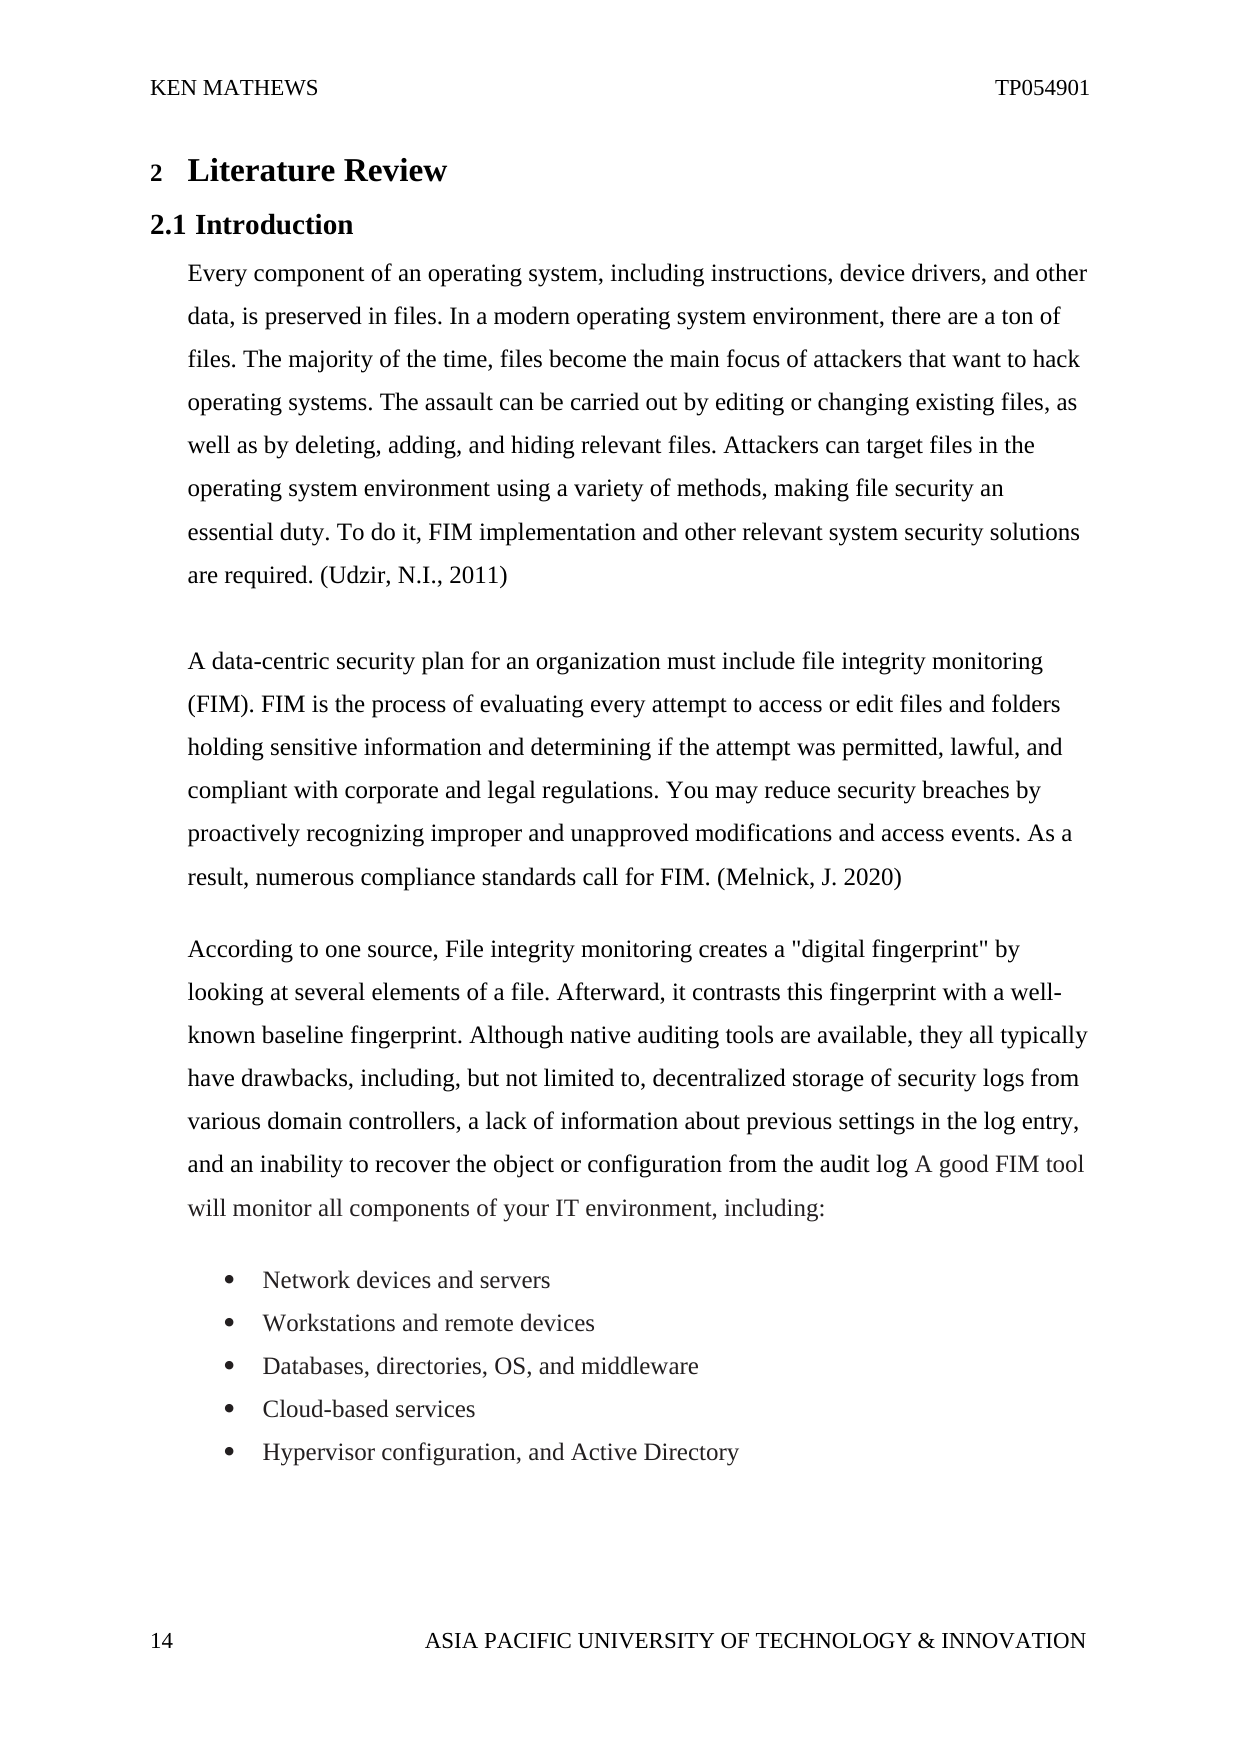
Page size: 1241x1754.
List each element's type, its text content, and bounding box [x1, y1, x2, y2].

list Introduction [150, 207, 1090, 241]
list Network devices and servers [225, 1265, 1090, 1294]
text According to one source, File integrity monitoring creates a "digital fingerprint" by looking at several elements of a file. Afterward, it contrasts this fingerprint with a well-known baseline fingerprint. Although native auditing tools are available, they all typically have drawbacks, including, but not limited to, decentralized storage of security logs from various domain controllers, a lack of information about previous settings in the log entry, and an inability to recover the object or configuration from the audit log A good FIM tool will monitor all components of your IT environment, including: [187, 934, 1090, 1221]
list Literature Review [150, 150, 1090, 188]
list A data-centric security plan for an organization must include file integrity monitoring (FIM). FIM is the process of evaluating every attempt to access or edit files and folders holding sensitive information and determining if the attempt was permitted, lawful, and compliant with corporate and legal regulations. You may reduce security breaches by proactively recognizing improper and unapproved modifications and access events. As a result, numerous compliance standards call for FIM. (Melnick, J. 2020) [187, 646, 1090, 890]
list Every component of an operating system, including instructions, device drivers, and other data, is preserved in files. In a modern operating system environment, there are a ton of files. The majority of the time, files become the main focus of attackers that want to hack operating systems. The assault can be carried out by editing or changing existing files, as well as by deleting, adding, and hiding relevant files. Attackers can target files in the operating system environment using a variety of methods, making file security an essential duty. To do it, FIM implementation and other relevant system security solutions are required. (Udzir, N.I., 2011) [187, 258, 1090, 588]
list Databases, directories, OS, and middleware [225, 1351, 1090, 1380]
list Hypervisor configuration, and Active Directory [225, 1437, 1090, 1466]
list Cloud-based services [225, 1394, 1090, 1423]
list Workstations and remote devices [225, 1308, 1090, 1337]
